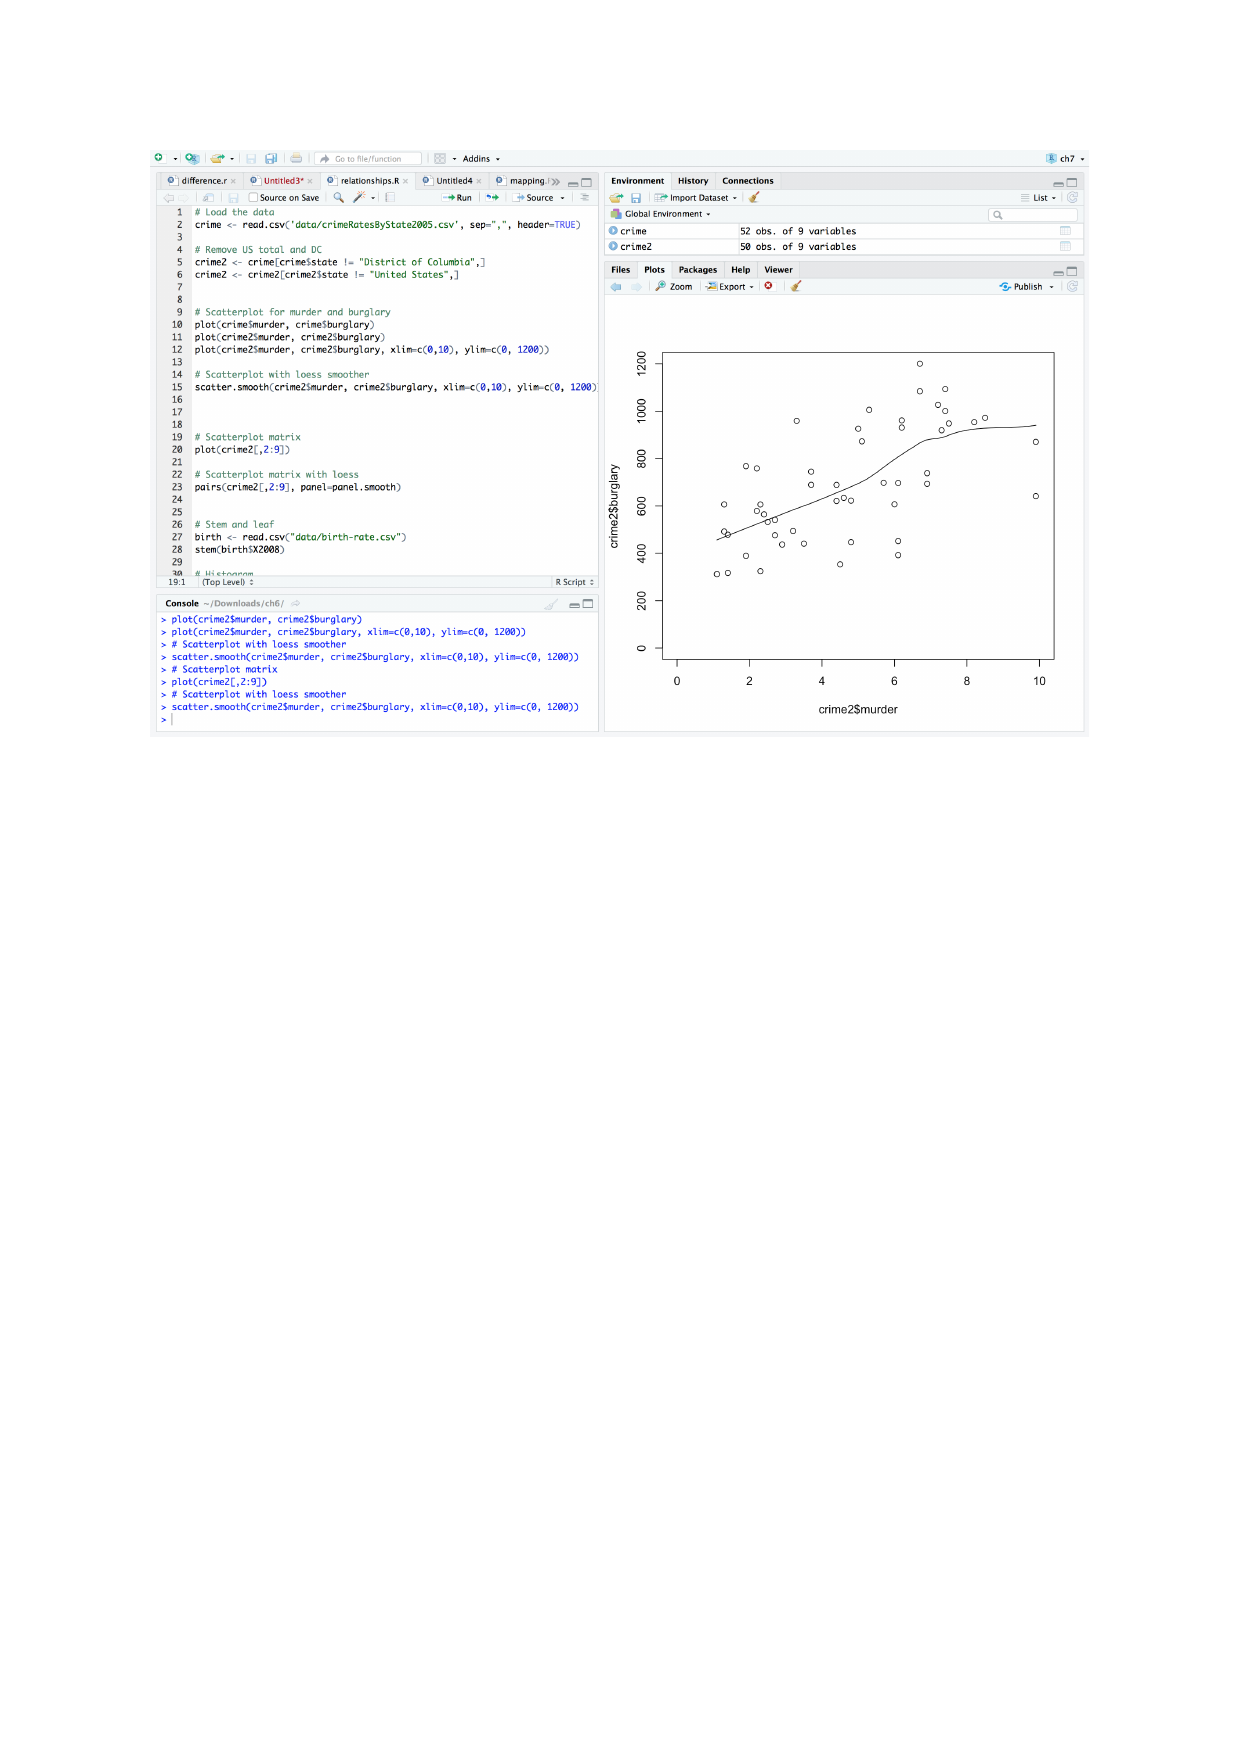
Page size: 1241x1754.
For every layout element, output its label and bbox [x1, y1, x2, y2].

picture [150, 150, 1090, 737]
